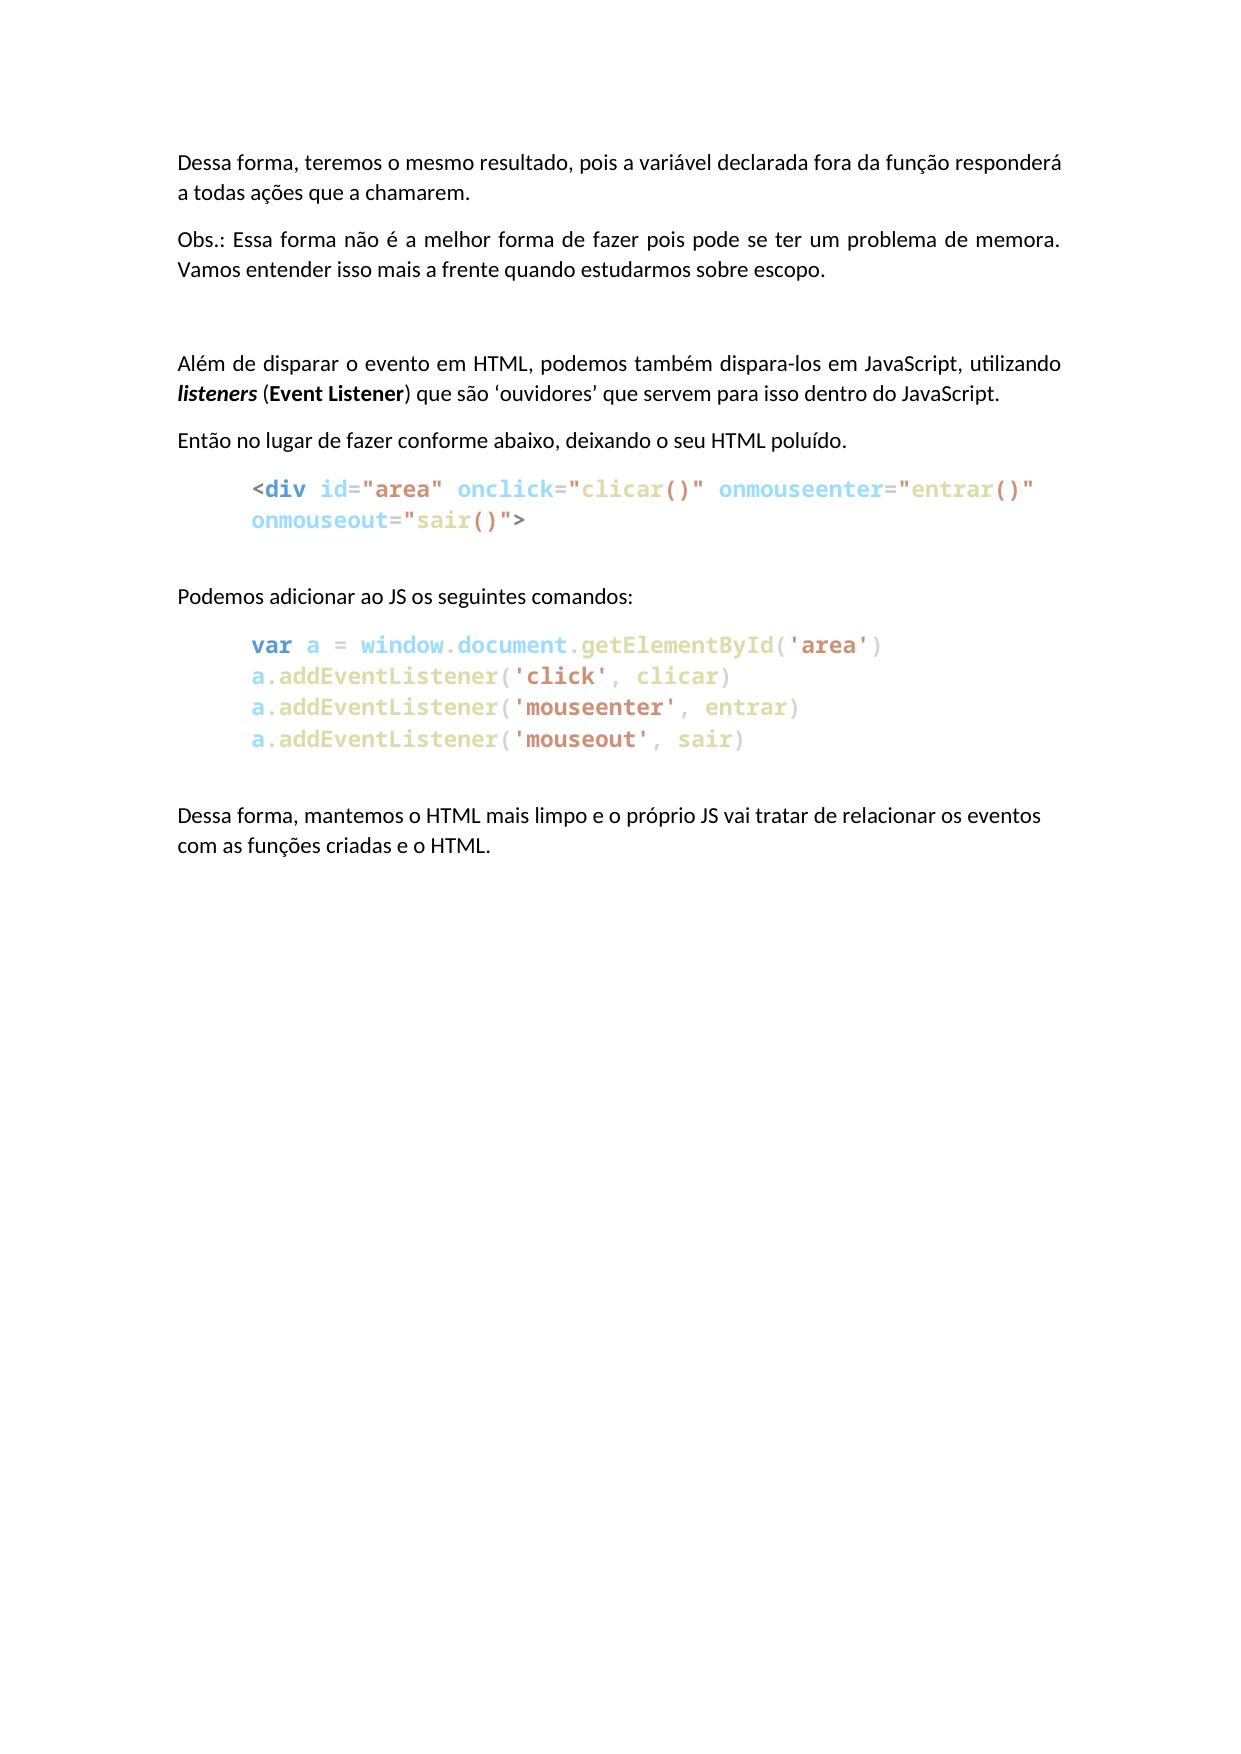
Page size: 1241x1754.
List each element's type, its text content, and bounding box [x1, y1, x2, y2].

text a.addEventListener('mouseenter', entrar) [251, 691, 1063, 723]
text var a = window.document.getElementById('area') [177, 629, 1063, 660]
text Dessa forma, teremos o mesmo resultado, pois a variável declarada fora da função responderá a todas ações que a chamarem. [177, 148, 1063, 206]
text Dessa forma, mantemos o HTML mais limpo e o próprio JS vai tratar de relacionar os eventos com as funções criadas e o HTML. [177, 801, 1063, 859]
text a.addEventListener('mouseout', sair) [251, 723, 1063, 754]
text Obs.: Essa forma não é a melhor forma de fazer pois pode se ter um problema de memora. Vamos entender isso mais a frente quando estudarmos sobre escopo. [177, 225, 1063, 283]
text a.addEventListener('click', clicar) [251, 660, 1063, 691]
text Podemos adicionar ao JS os seguintes comandos: [177, 582, 1063, 610]
text Então no lugar de fazer conforme abaixo, deixando o seu HTML poluído. [177, 426, 1063, 454]
text Além de disparar o evento em HTML, podemos também dispara-los em JavaScript, utilizando listeners (Event Listener) que são ‘ouvidores’ que servem para isso dentro do JavaScript. [177, 349, 1063, 407]
text <div id="area" onclick="clicar()" onmouseenter="entrar()" onmouseout="sair()"> [251, 473, 1063, 535]
